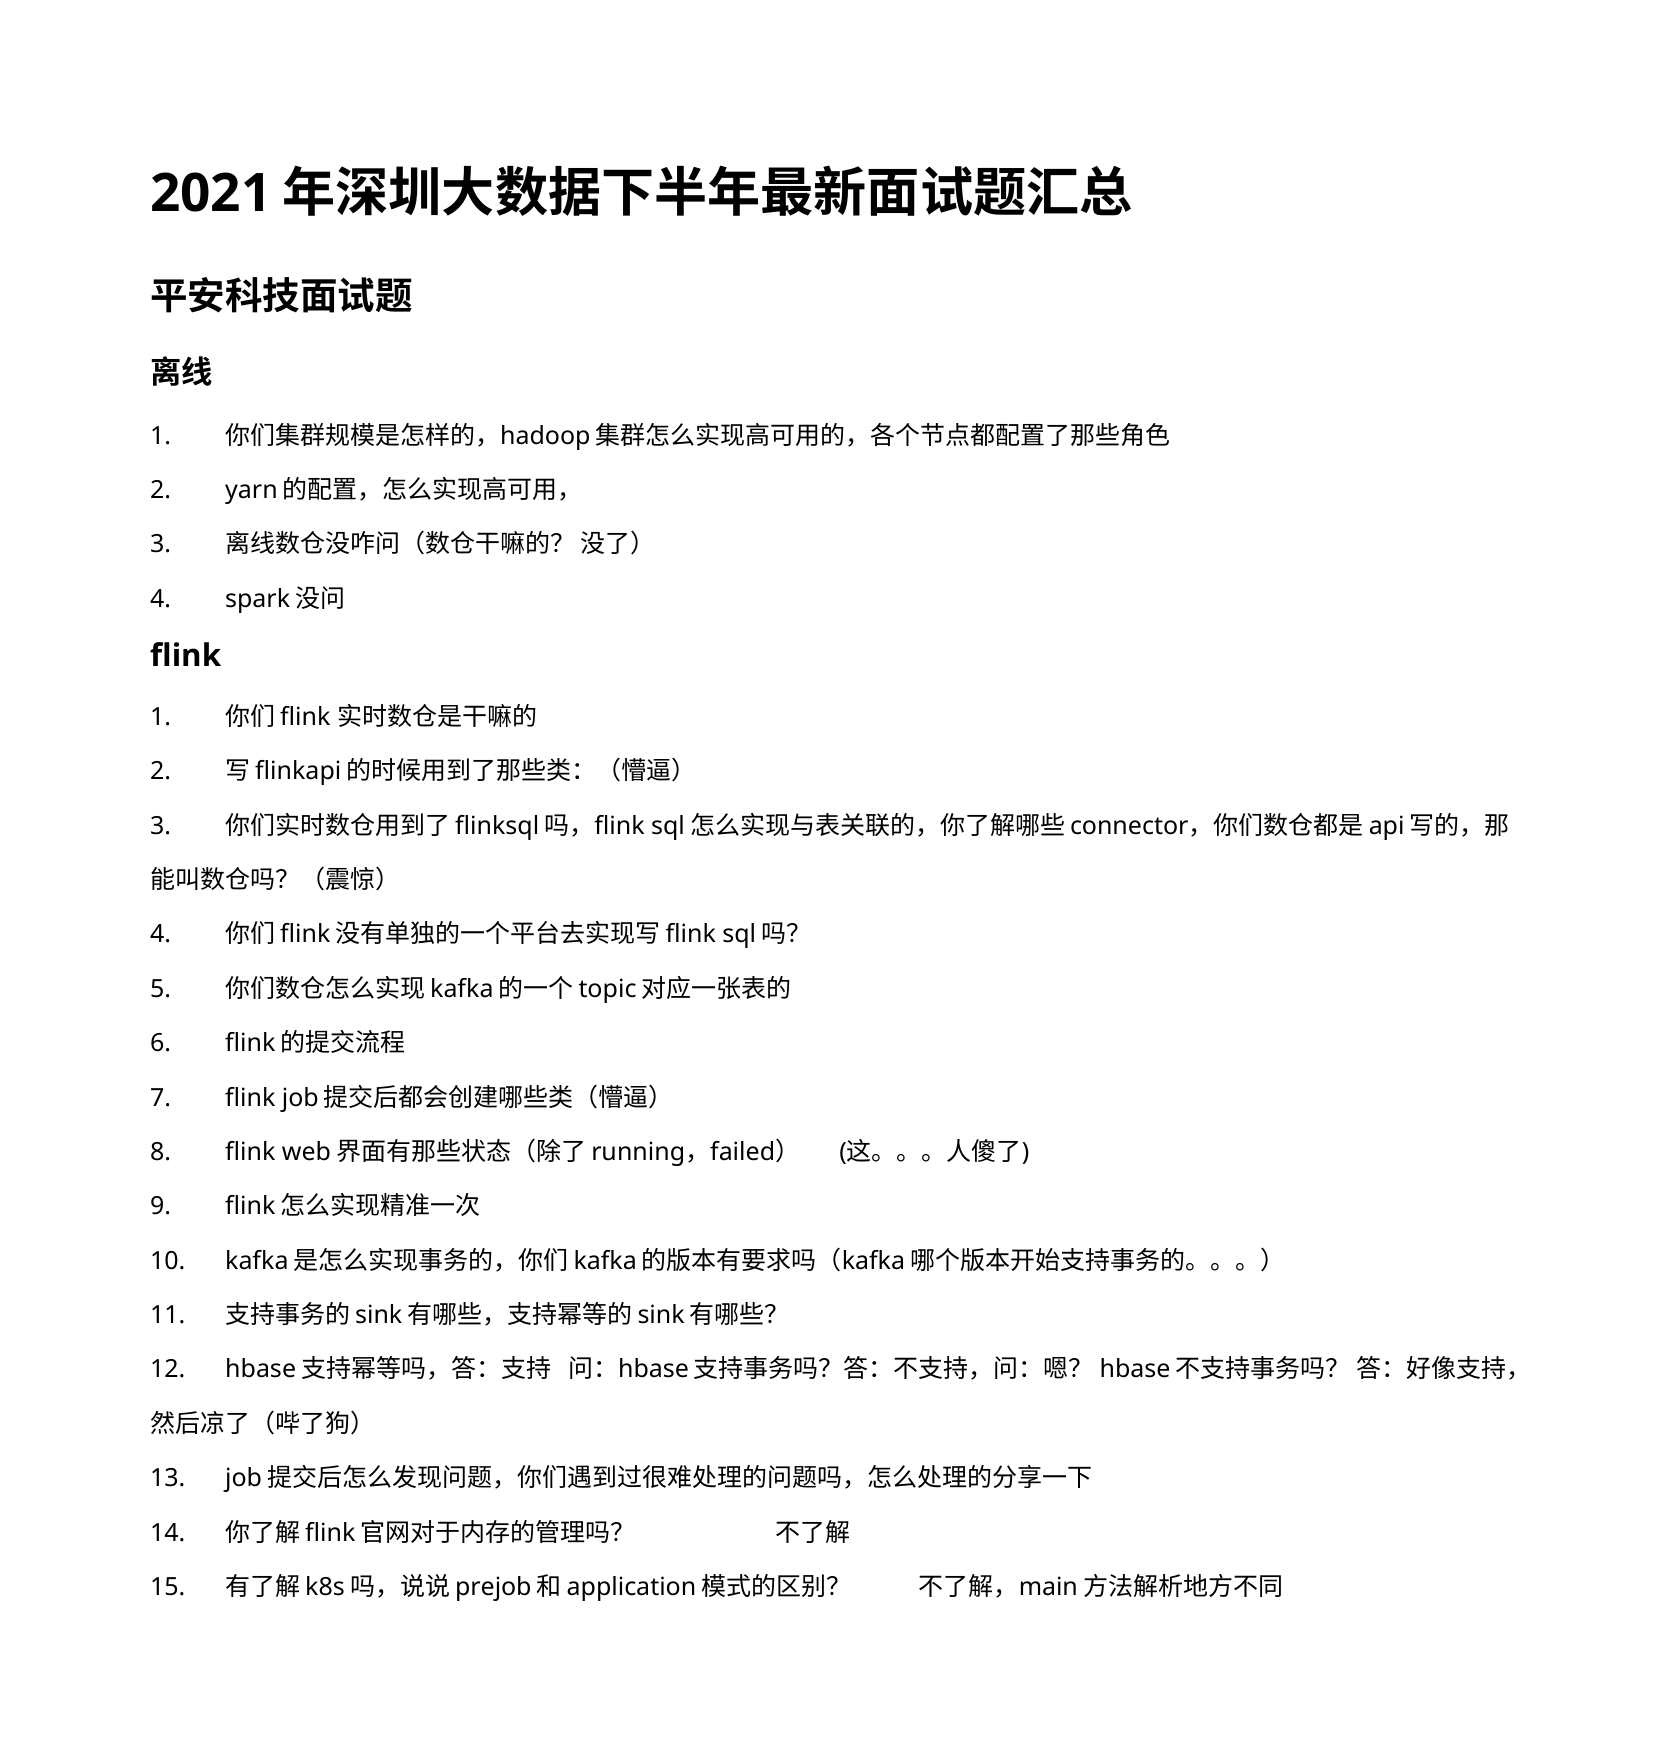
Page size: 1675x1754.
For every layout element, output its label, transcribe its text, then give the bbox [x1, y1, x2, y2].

subtitle flink [150, 633, 1525, 675]
list 离线数仓没咋问（数仓干嘛的？ 没了） [150, 524, 1525, 560]
subtitle 平安科技面试题 [150, 266, 1525, 320]
list yarn的配置，怎么实现高可用， [150, 469, 1525, 506]
title 2021年深圳大数据下半年最新面试题汇总 [150, 150, 1525, 227]
list 你们flink没有单独的一个平台去实现写flink sql吗？ [150, 914, 1525, 950]
list spark没问 [150, 578, 1525, 614]
list hbase支持幂等吗，答：支持 问：hbase支持事务吗？答：不支持，问：嗯？ hbase不支持事务吗？ 答：好像支持，然后凉了（哔了狗） [150, 1349, 1525, 1439]
list kafka是怎么实现事务的，你们kafka的版本有要求吗（kafka哪个版本开始支持事务的。。。） [150, 1240, 1525, 1276]
list 你们flink 实时数仓是干嘛的 [150, 696, 1525, 733]
subtitle 离线 [150, 347, 1525, 392]
list 你们集群规模是怎样的，hadoop集群怎么实现高可用的，各个节点都配置了那些角色 [150, 415, 1525, 451]
list 有了解k8s吗，说说prejob和application模式的区别？ 不了解，main方法解析地方不同 [150, 1566, 1525, 1603]
list flink怎么实现精准一次 [150, 1186, 1525, 1222]
list 写flinkapi的时候用到了那些类：（懵逼） [150, 751, 1525, 787]
list 你们实时数仓用到了flinksql吗，flink sql怎么实现与表关联的，你了解哪些connector，你们数仓都是api写的，那能叫数仓吗？（震惊） [150, 805, 1525, 896]
list 你们数仓怎么实现kafka的一个topic对应一张表的 [150, 968, 1525, 1004]
list flink job提交后都会创建哪些类（懵逼） [150, 1077, 1525, 1113]
list job提交后怎么发现问题，你们遇到过很难处理的问题吗，怎么处理的分享一下 [150, 1458, 1525, 1494]
list flink web界面有那些状态（除了running，failed） (这。。。人傻了) [150, 1131, 1525, 1168]
list 你了解flink官网对于内存的管理吗？ 不了解 [150, 1512, 1525, 1548]
list 支持事务的sink有哪些，支持幂等的sink有哪些？ [150, 1294, 1525, 1331]
list flink的提交流程 [150, 1023, 1525, 1059]
